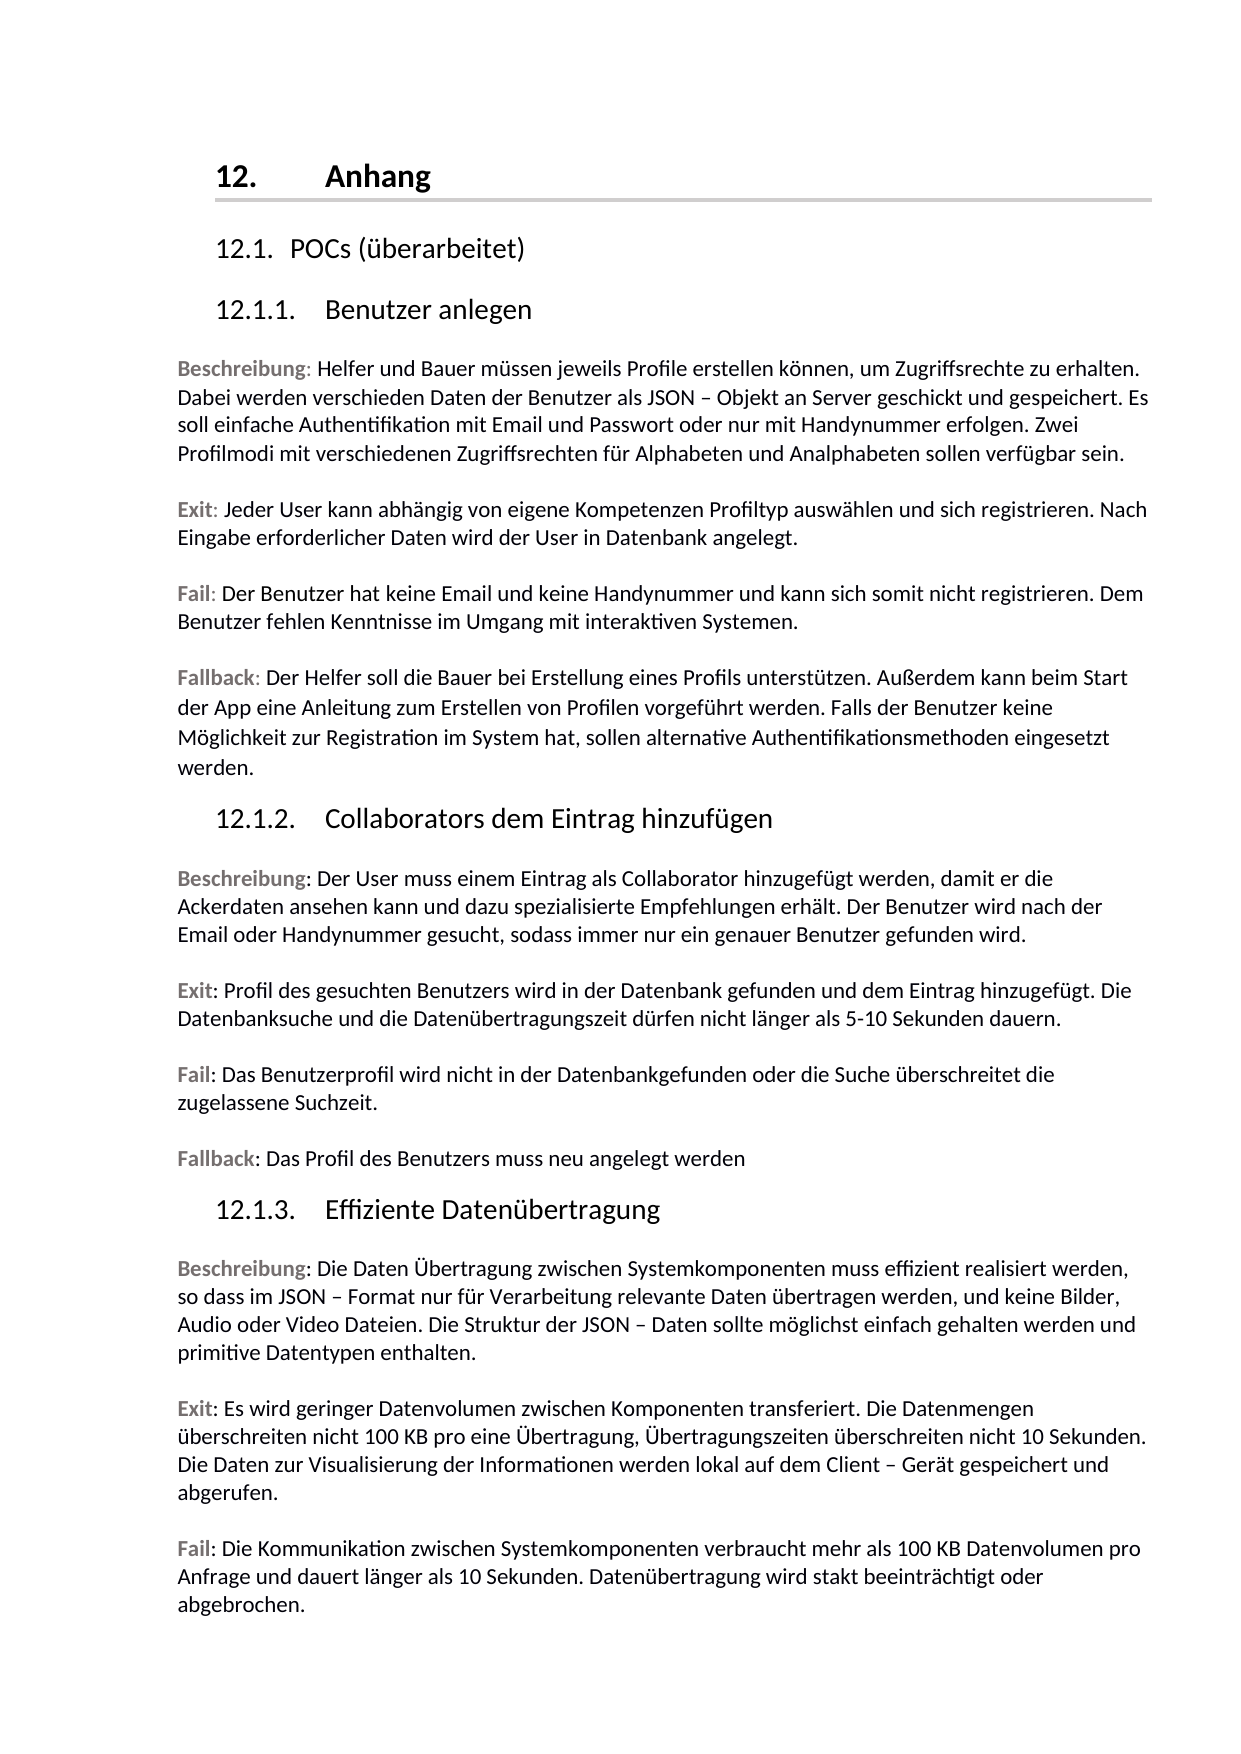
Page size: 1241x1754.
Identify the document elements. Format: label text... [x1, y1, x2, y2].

subtitle Effiziente Datenübertragung [215, 1191, 1152, 1226]
text Fallback: Das Profil des Benutzers muss neu angelegt werden [177, 1144, 1152, 1172]
text Beschreibung: Die Daten Übertragung zwischen Systemkomponenten muss effizient realisiert werden, so dass im JSON – Format nur für Verarbeitung relevante Daten übertragen werden, und keine Bilder, Audio oder Video Dateien. Die Struktur der JSON – Daten sollte möglichst einfach gehalten werden und primitive Datentypen enthalten. [177, 1254, 1152, 1366]
text Beschreibung: Der User muss einem Eintrag als Collaborator hinzugefügt werden, damit er die Ackerdaten ansehen kann und dazu spezialisierte Empfehlungen erhält. Der Benutzer wird nach der Email oder Handynummer gesucht, sodass immer nur ein genauer Benutzer gefunden wird. [177, 864, 1152, 948]
text Fail: Die Kommunikation zwischen Systemkomponenten verbraucht mehr als 100 KB Datenvolumen pro Anfrage und dauert länger als 10 Sekunden. Datenübertragung wird stakt beeinträchtigt oder abgebrochen. [177, 1534, 1152, 1618]
text Fail: Der Benutzer hat keine Email und keine Handynummer und kann sich somit nicht registrieren. Dem Benutzer fehlen Kenntnisse im Umgang mit interaktiven Systemen. [177, 579, 1152, 635]
text Beschreibung: Helfer und Bauer müssen jeweils Profile erstellen können, um Zugriffsrechte zu erhalten. Dabei werden verschieden Daten der Benutzer als JSON – Objekt an Server geschickt und gespeichert. Es soll einfache Authentifikation mit Email und Passwort oder nur mit Handynummer erfolgen. Zwei Profilmodi mit verschiedenen Zugriffsrechten für Alphabeten und Analphabeten sollen verfügbar sein. [177, 354, 1152, 467]
subtitle POCs (überarbeitet) [215, 231, 1152, 266]
text Exit: Jeder User kann abhängig von eigene Kompetenzen Profiltyp auswählen und sich registrieren. Nach Eingabe erforderlicher Daten wird der User in Datenbank angelegt. [177, 495, 1152, 551]
text Exit: Profil des gesuchten Benutzers wird in der Datenbank gefunden und dem Eintrag hinzugefügt. Die Datenbanksuche und die Datenübertragungszeit dürfen nicht länger als 5-10 Sekunden dauern. [177, 976, 1152, 1032]
subtitle Collaborators dem Eintrag hinzufügen [215, 800, 1152, 836]
text Fallback: Der Helfer soll die Bauer bei Erstellung eines Profils unterstützen. Außerdem kann beim Start der App eine Anleitung zum Erstellen von Profilen vorgeführt werden. Falls der Benutzer keine Möglichkeit zur Registration im System hat, sollen alternative Authentifikationsmethoden eingesetzt werden. [177, 663, 1152, 781]
text Fail: Das Benutzerprofil wird nicht in der Datenbankgefunden oder die Suche überschreitet die zugelassene Suchzeit. [177, 1060, 1152, 1116]
text Exit: Es wird geringer Datenvolumen zwischen Komponenten transferiert. Die Datenmengen überschreiten nicht 100 KB pro eine Übertragung, Übertragungszeiten überschreiten nicht 10 Sekunden. Die Daten zur Visualisierung der Informationen werden lokal auf dem Client – Gerät gespeichert und abgerufen. [177, 1394, 1152, 1506]
subtitle Anhang [215, 155, 1152, 198]
subtitle Benutzer anlegen [215, 291, 1152, 327]
